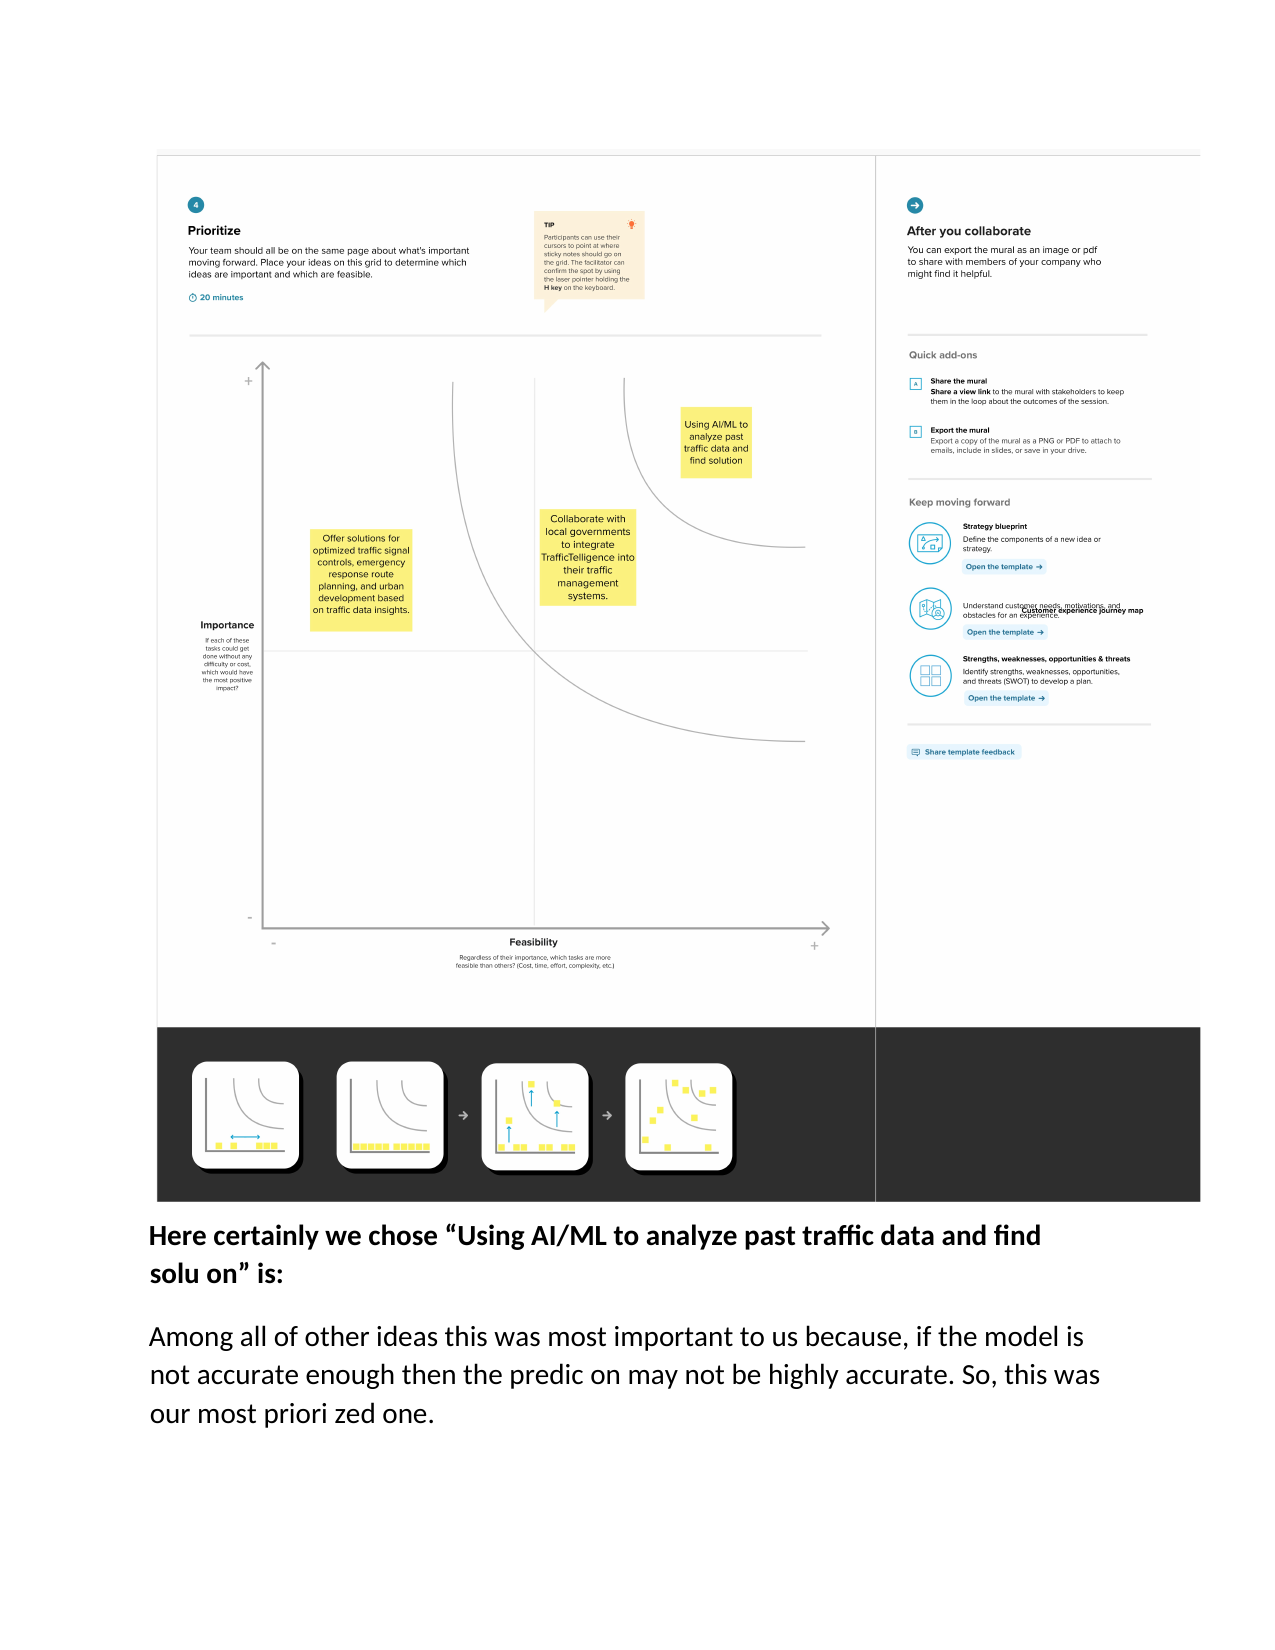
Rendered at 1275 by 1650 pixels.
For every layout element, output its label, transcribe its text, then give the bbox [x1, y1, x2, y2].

text Here certainly we chose “Using AI/ML to analyze past traffic data and find solu on” is: [148, 1217, 1096, 1291]
text Among all of other ideas this was most important to us because, if the model is not accurate enough then the predic on may not be highly accurate. So, this was our most priori zed one. [148, 1318, 1129, 1431]
picture [156, 149, 1201, 1202]
